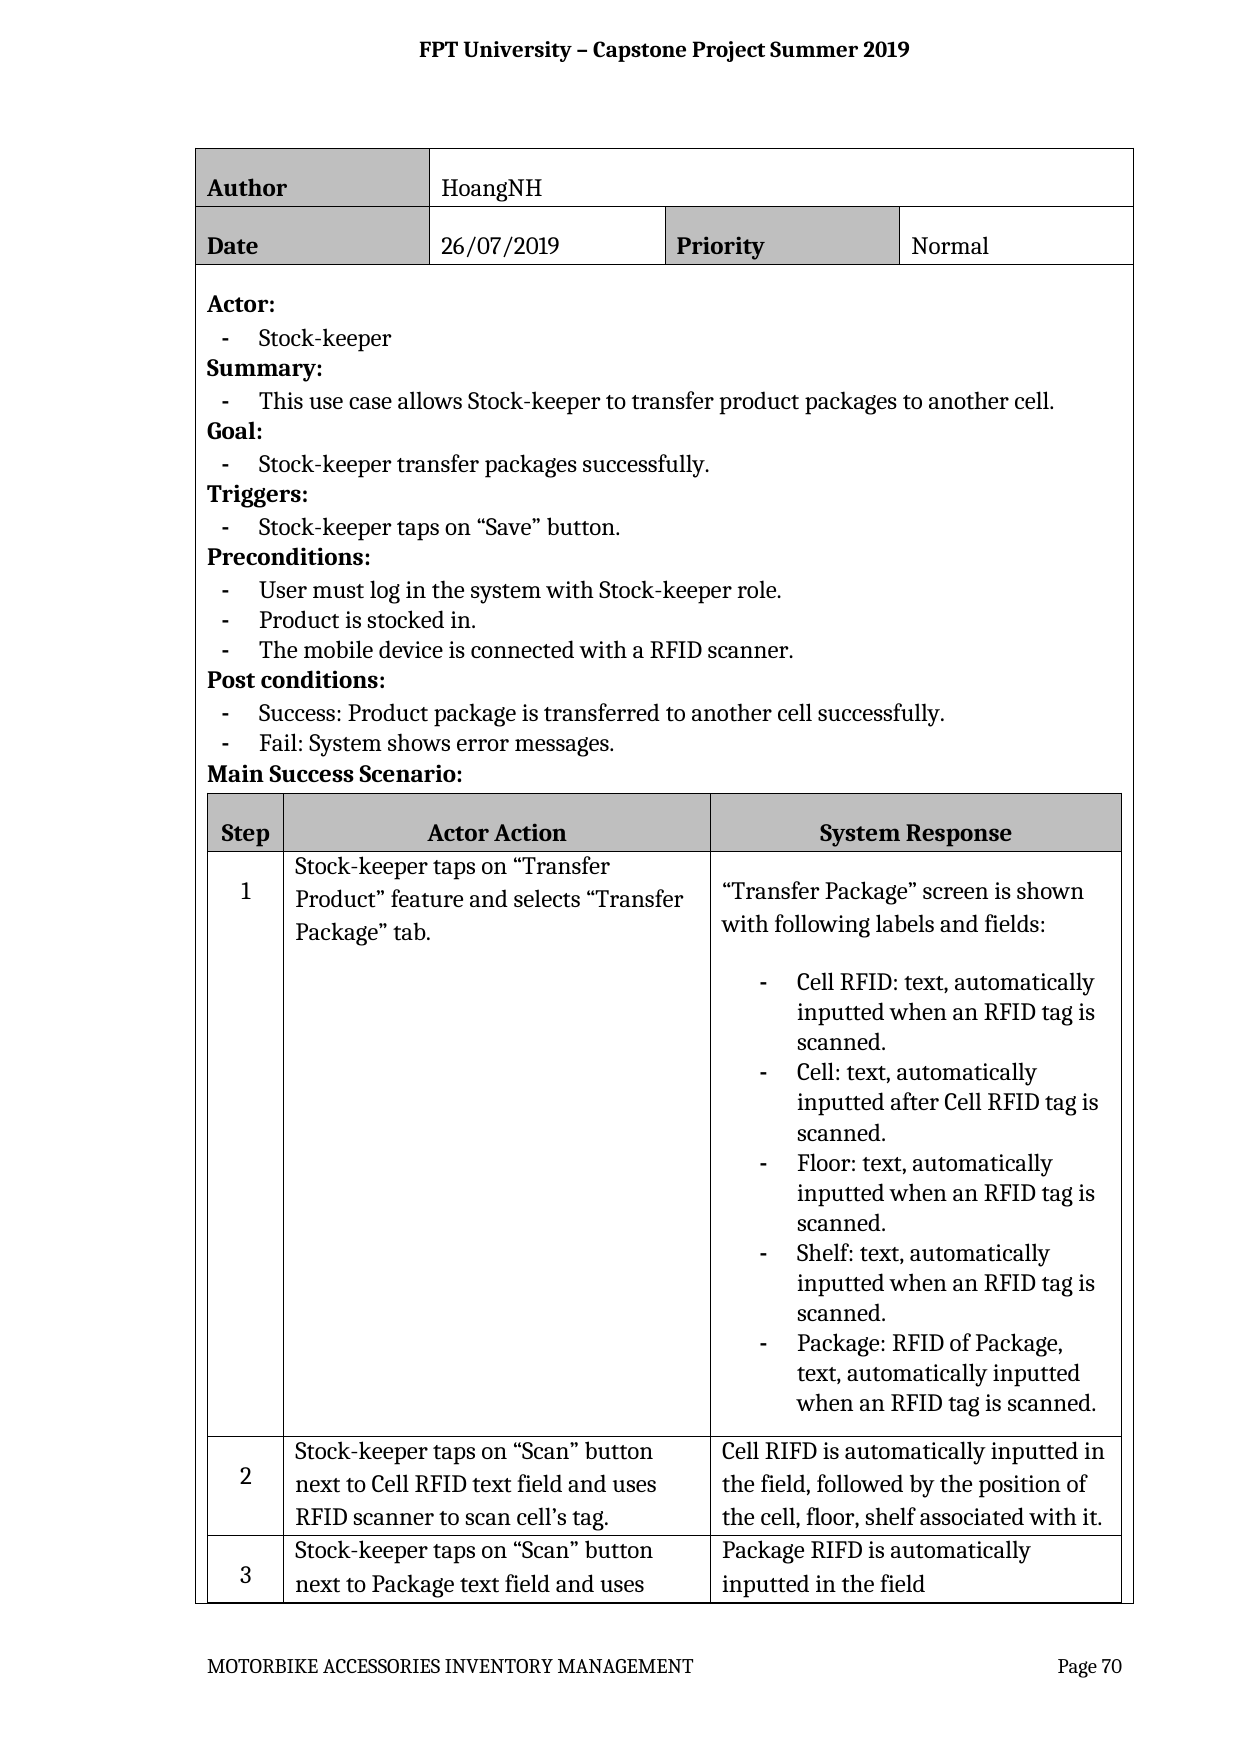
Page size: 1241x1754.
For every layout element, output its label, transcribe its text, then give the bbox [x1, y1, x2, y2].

table_cell Date [196, 207, 429, 264]
table_cell Priority [666, 207, 899, 264]
table_cell HoangNH [430, 149, 1133, 206]
table_cell 26/07/2019 [430, 207, 665, 264]
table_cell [196, 265, 1133, 1603]
table_cell Author [196, 149, 429, 206]
table_cell Normal [900, 207, 1133, 264]
